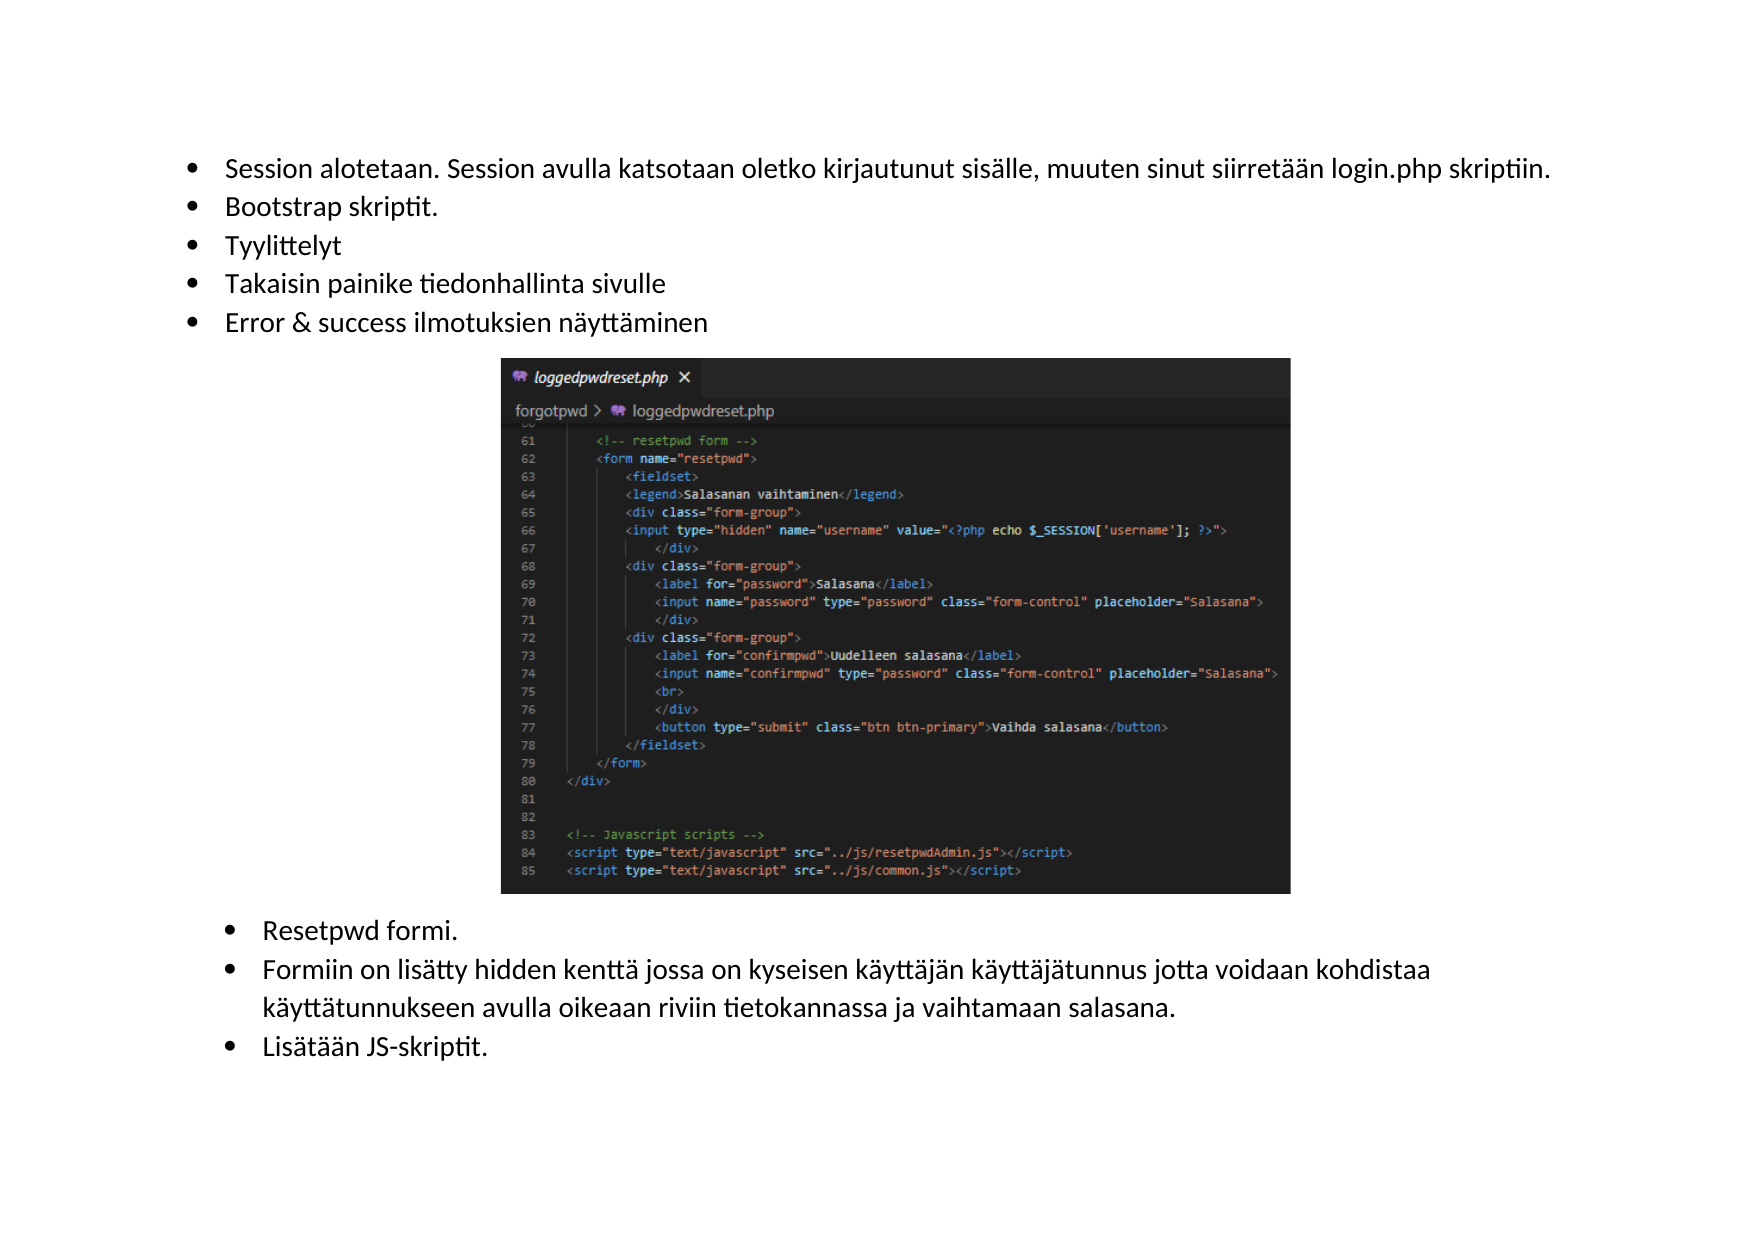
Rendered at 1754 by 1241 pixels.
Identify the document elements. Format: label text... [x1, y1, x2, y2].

list Bootstrap skriptit. [187, 188, 1604, 224]
list Resetpwd formi. [225, 912, 1604, 948]
list Session alotetaan. Session avulla katsotaan oletko kirjautunut sisälle, muuten sinut siirretään login.php skriptiin. [187, 150, 1604, 186]
list Error & success ilmotuksien näyttäminen [187, 304, 1604, 339]
list Tyylittelyt [187, 227, 1604, 262]
list Takaisin painike tiedonhallinta sivulle [187, 265, 1604, 301]
picture [500, 358, 1291, 894]
list Formiin on lisätty hidden kenttä jossa on kyseisen käyttäjän käyttäjätunnus jotta voidaan kohdistaa käyttätunnukseen avulla oikeaan riviin tietokannassa ja vaihtamaan salasana. [225, 951, 1604, 1025]
list Lisätään JS-skriptit. [225, 1028, 1604, 1063]
